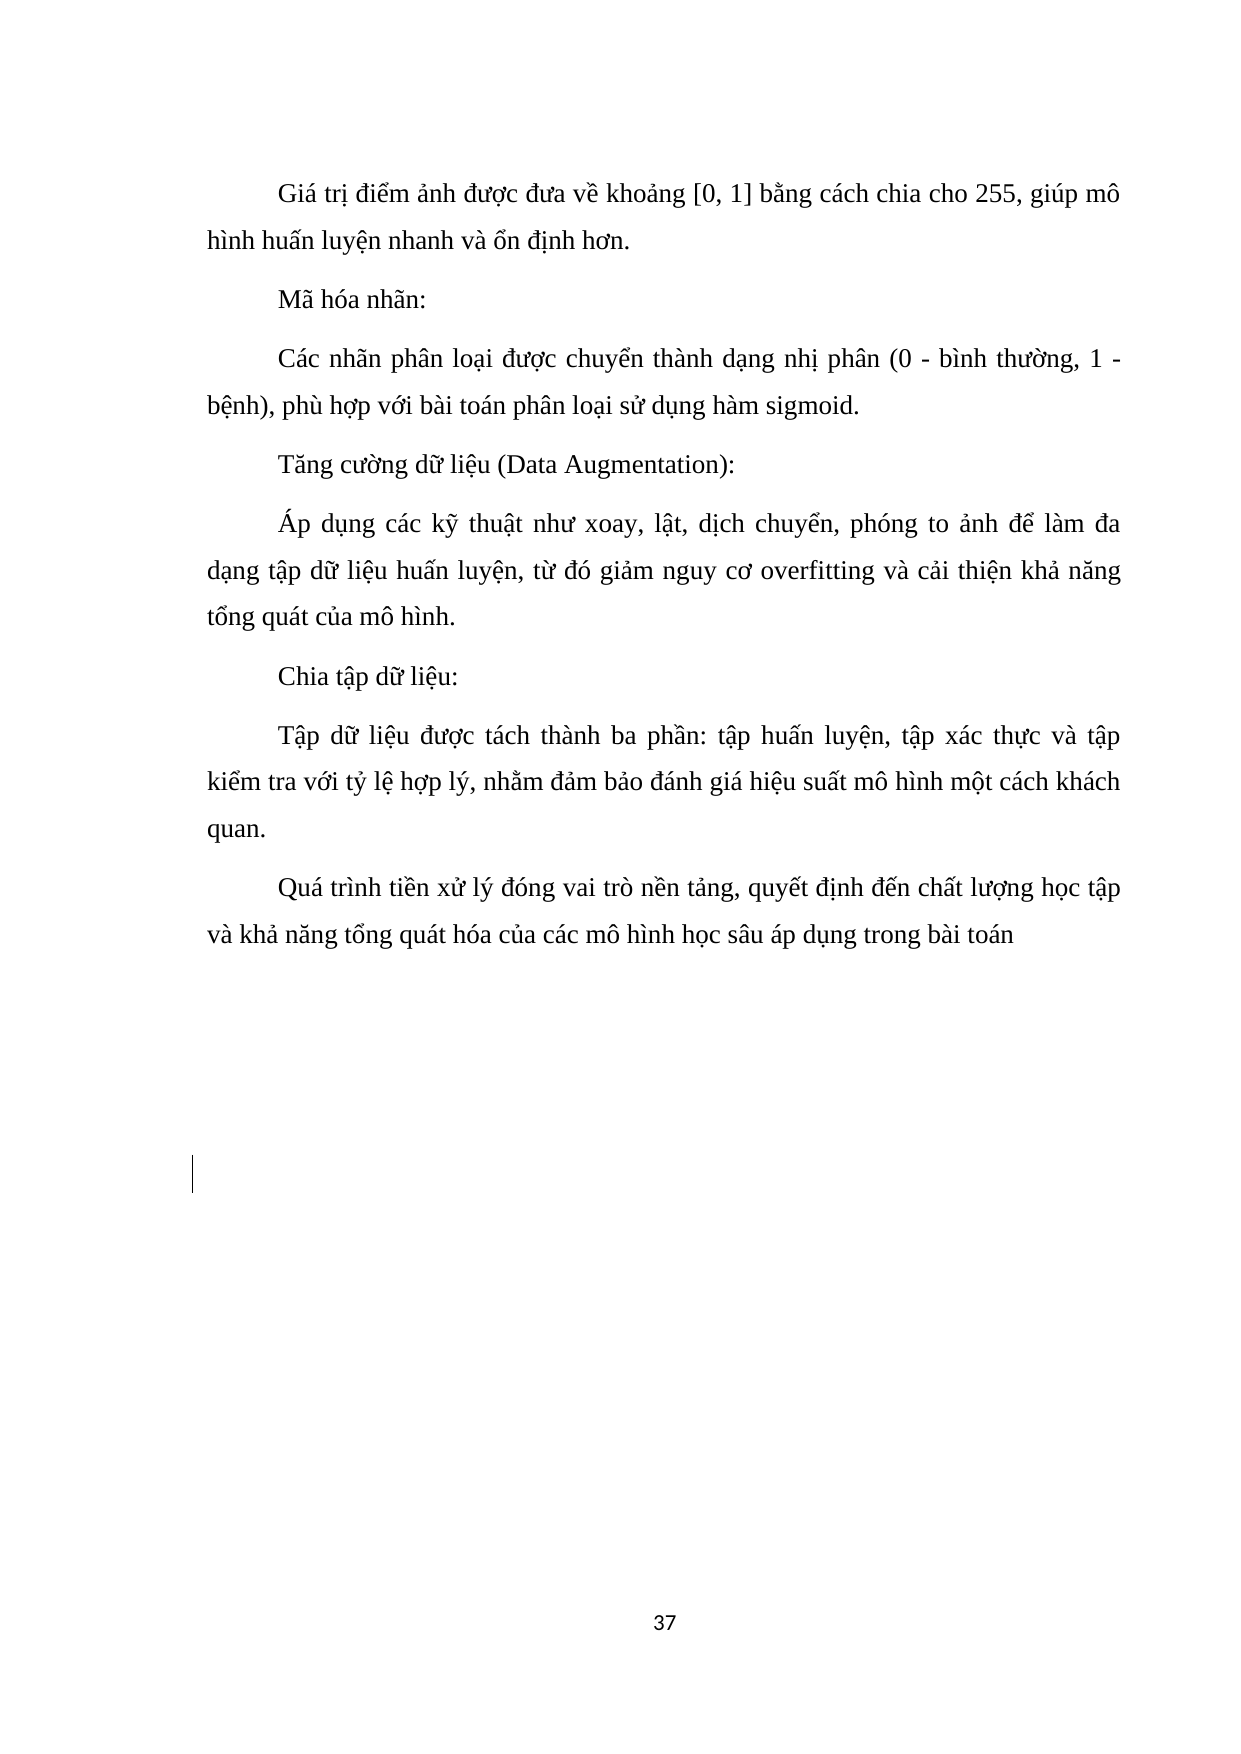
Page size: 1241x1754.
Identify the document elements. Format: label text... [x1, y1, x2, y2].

text Áp dụng các kỹ thuật như xoay, lật, dịch chuyển, phóng to ảnh để làm đa dạng tập dữ liệu huấn luyện, từ đó giảm nguy cơ overfitting và cải thiện khả năng tổng quát của mô hình. [207, 507, 1122, 632]
text Giá trị điểm ảnh được đưa về khoảng [0, 1] bằng cách chia cho 255, giúp mô hình huấn luyện nhanh và ổn định hơn. [207, 177, 1122, 255]
text Tăng cường dữ liệu (Data Augmentation): [207, 448, 1122, 479]
text Chia tập dữ liệu: [207, 660, 1122, 691]
text Quá trình tiền xử lý đóng vai trò nền tảng, quyết định đến chất lượng học tập và khả năng tổng quát hóa của các mô hình học sâu áp dụng trong bài toán [207, 871, 1122, 949]
text Mã hóa nhãn: [207, 283, 1122, 314]
text Các nhãn phân loại được chuyển thành dạng nhị phân (0 - bình thường, 1 - bệnh), phù hợp với bài toán phân loại sử dụng hàm sigmoid. [207, 342, 1122, 420]
text Tập dữ liệu được tách thành ba phần: tập huấn luyện, tập xác thực và tập kiểm tra với tỷ lệ hợp lý, nhằm đảm bảo đánh giá hiệu suất mô hình một cách khách quan. [207, 719, 1122, 843]
